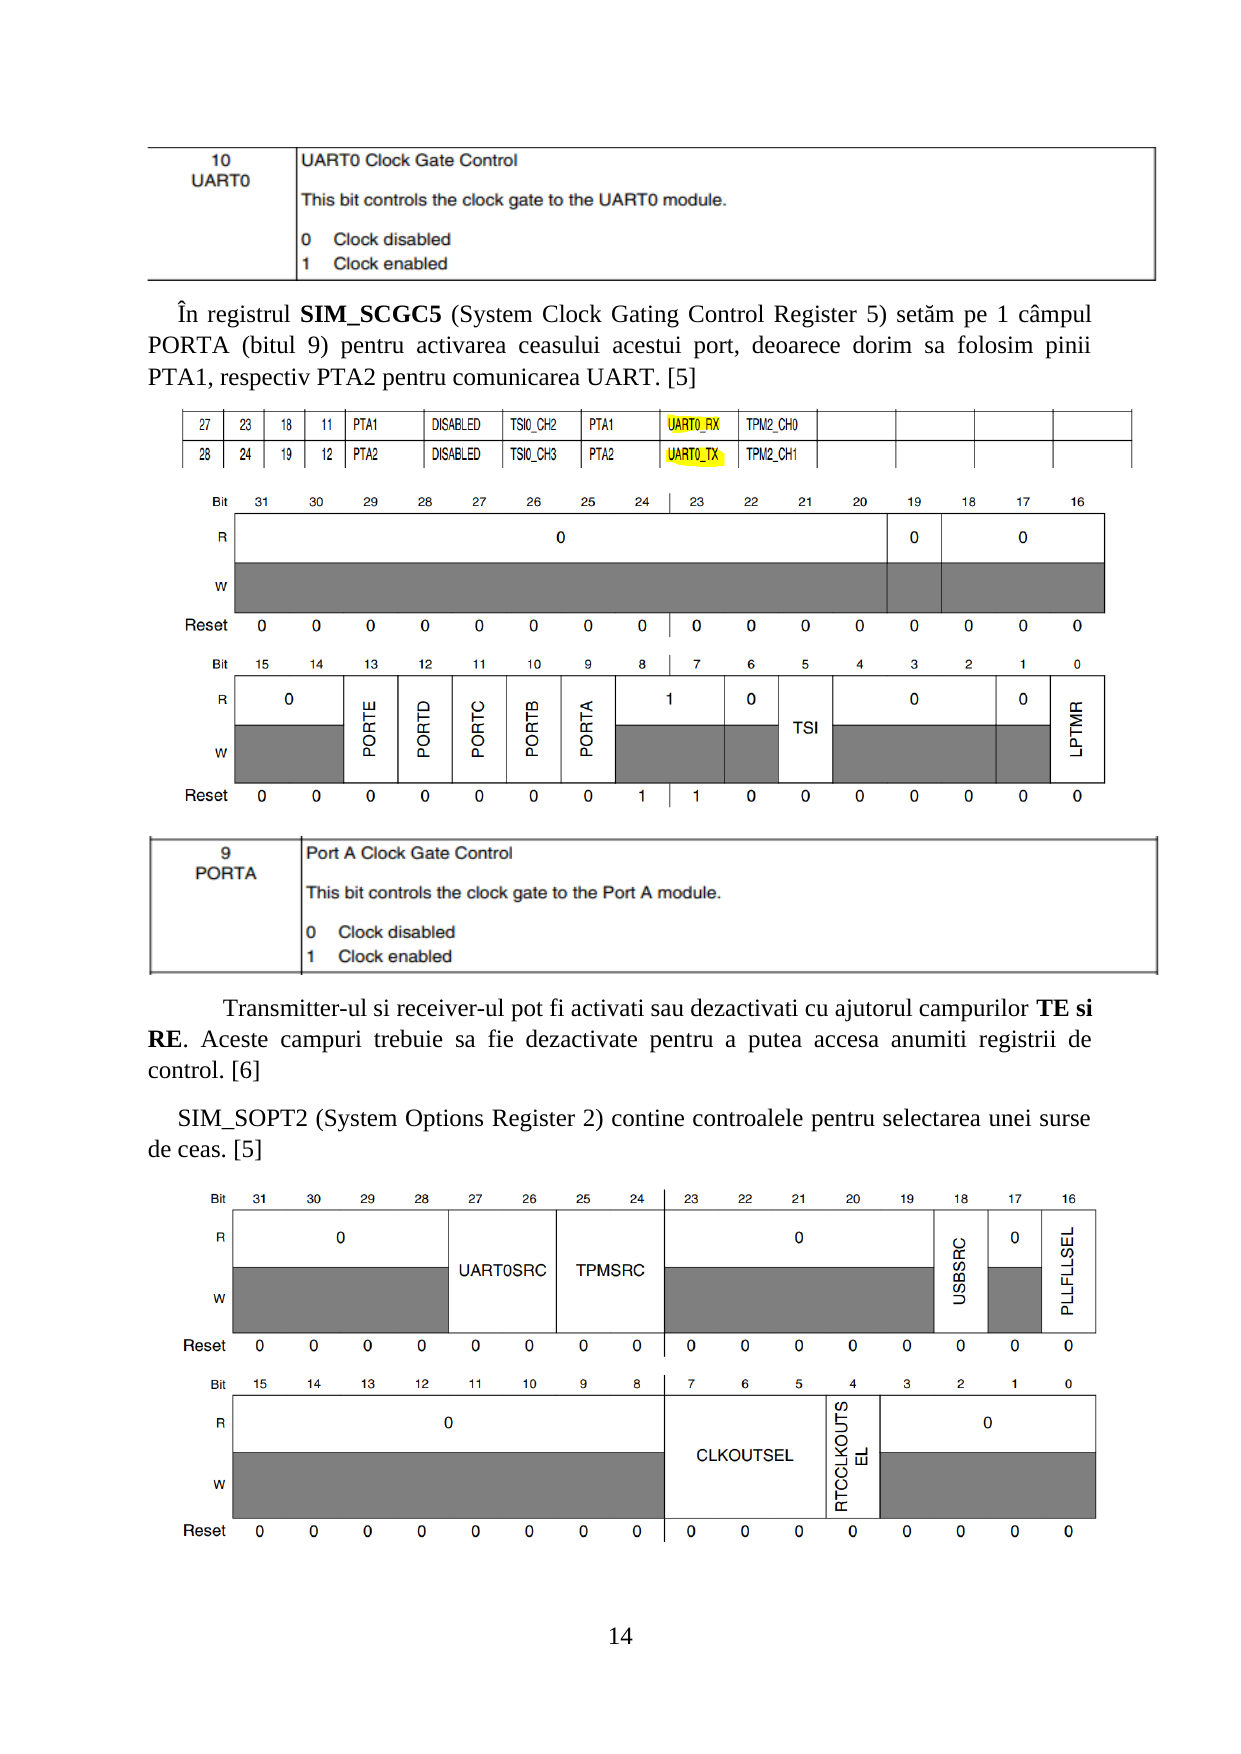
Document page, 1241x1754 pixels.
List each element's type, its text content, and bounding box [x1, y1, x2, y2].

text Transmitter-ul si receiver-ul pot fi activati sau dezactivati cu ajutorul campurilor TE si RE. Aceste campuri trebuie sa fie dezactivate pentru a putea accesa anumiti registrii de control. [148, 993, 1092, 1084]
text SIM_SOPT2 (System Options Register 2) contine controalele pentru selectarea unei surse de ceas. [148, 1103, 1092, 1163]
picture [147, 147, 1159, 281]
picture [177, 1181, 1123, 1563]
picture [177, 409, 1134, 468]
text În registrul SIM_SCGC5 (System Clock Gating Control Register 5) setăm pe 1 câmpul PORTA (bitul 9) pentru activarea ceasului acestui port, deoarece dorim sa folosim pinii PTA1, respectiv PTA2 pentru comunicarea UART. [148, 299, 1092, 390]
picture [177, 487, 1123, 818]
picture [147, 836, 1161, 975]
